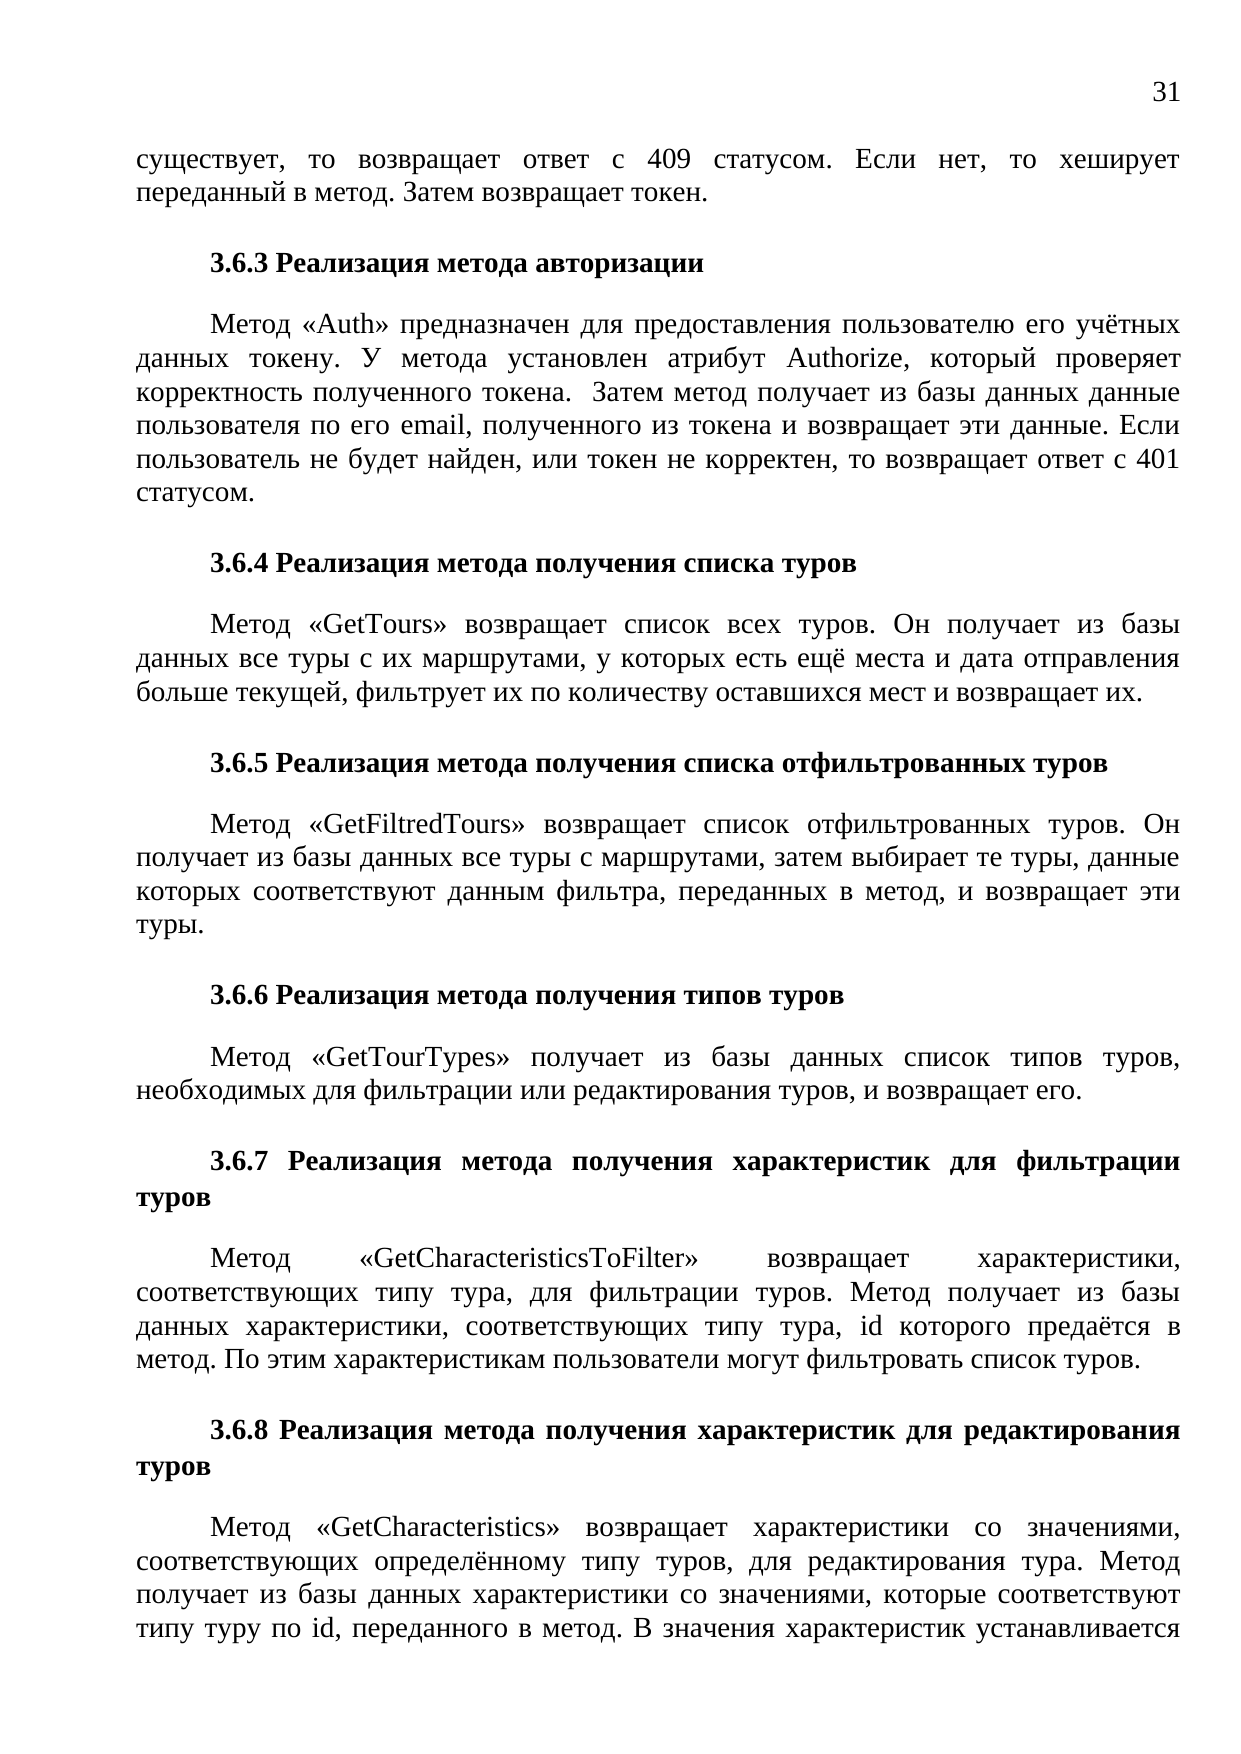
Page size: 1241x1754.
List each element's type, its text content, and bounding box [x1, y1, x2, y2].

text Метод «GetTours» возвращает список всех туров. Он получает из базы данных все туры с их маршрутами, у которых есть ещё места и дата отправления больше текущей, фильтрует их по количеству оставшихся мест и возвращает их. [136, 607, 1181, 707]
subtitle 3.6.3 Реализация метода авторизации [136, 246, 1181, 279]
text Метод «Auth» предназначен для предоставления пользователю его учётных данных токену. У метода установлен атрибут Authorize, который проверяет корректность полученного токена. Затем метод получает из базы данных данные пользователя по его email, полученного из токена и возвращает эти данные. Если пользователь не будет найден, или токен не корректен, то возвращает ответ с 401 статусом. [136, 307, 1181, 508]
subtitle 3.6.4 Реализация метода получения списка туров [136, 545, 1181, 579]
subtitle 3.6.8 Реализация метода получения характеристик для редактирования туров [136, 1412, 1181, 1482]
subtitle 3.6.7 Реализация метода получения характеристик для фильтрации туров [136, 1143, 1181, 1213]
text Метод «GetCharacteristicsToFilter» возвращает характеристики, соответствующих типу тура, для фильтрации туров. Метод получает из базы данных характеристики, соответствующих типу тура, id которого предаётся в метод. По этим характеристикам пользователи могут фильтровать список туров. [136, 1241, 1181, 1375]
text Метод «GetFiltredTours» возвращает список отфильтрованных туров. Он получает из базы данных все туры с маршрутами, затем выбирает те туры, данные которых соответствуют данным фильтра, переданных в метод, и возвращает эти туры. [136, 806, 1181, 940]
text Метод «GetTourTypes» получает из базы данных список типов туров, необходимых для фильтрации или редактирования туров, и возвращает его. [136, 1039, 1181, 1106]
subtitle 3.6.5 Реализация метода получения списка отфильтрованных туров [136, 745, 1181, 778]
subtitle 3.6.6 Реализация метода получения типов туров [136, 977, 1181, 1011]
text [136, 141, 1181, 208]
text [136, 1509, 1181, 1644]
